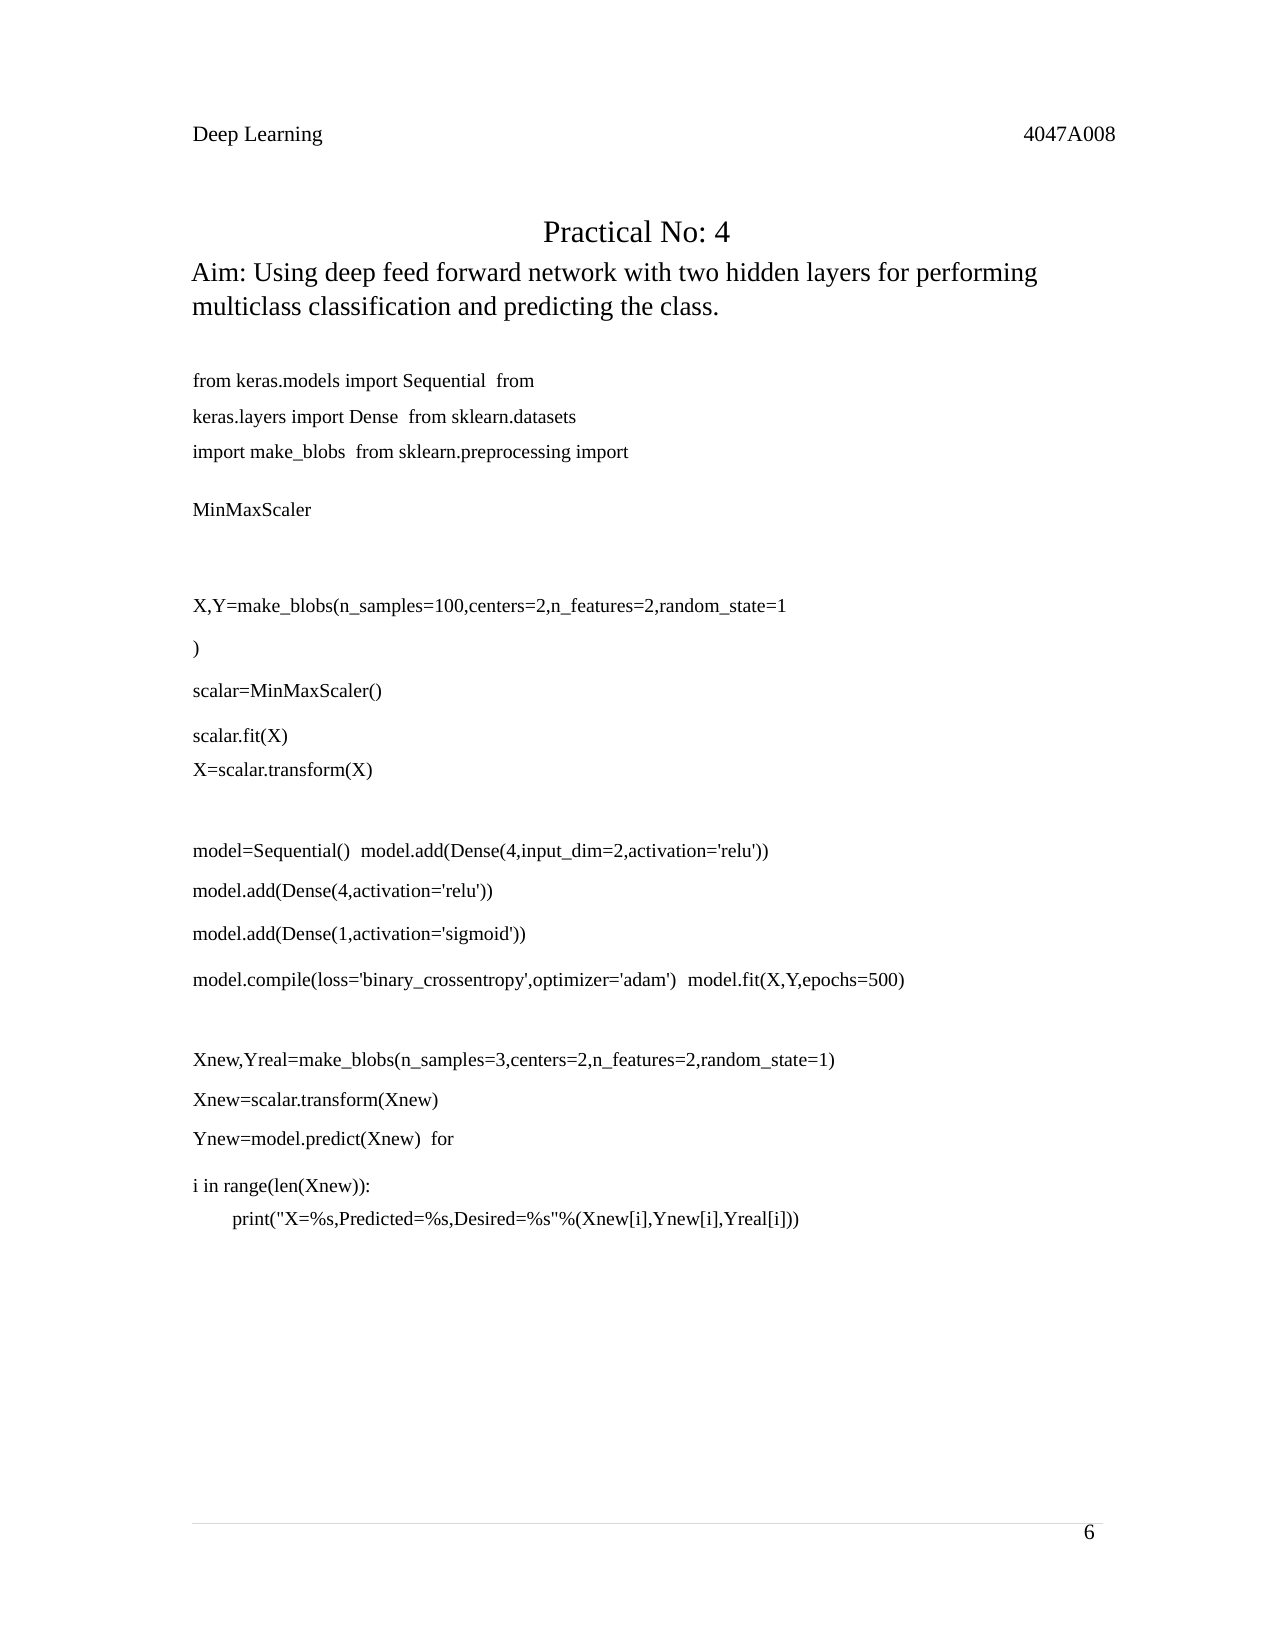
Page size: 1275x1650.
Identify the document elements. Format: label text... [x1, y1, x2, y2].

text scalar.fit(X) [192, 724, 906, 747]
text Ynew=model.predict(Xnew) for [192, 1126, 906, 1149]
text Xnew=scalar.transform(Xnew) [192, 1088, 906, 1111]
text ) [192, 636, 906, 658]
text model=Sequential() model.add(Dense(4,input_dim=2,activation='relu')) model.add(Dense(4,activation='relu')) model.add(Dense(1,activation='sigmoid')) [192, 839, 769, 945]
text i in range(len(Xnew)): [192, 1174, 906, 1197]
text print("X=%s,Predicted=%s,Desired=%s"%(Xnew[i],Ynew[i],Yreal[i])) [192, 1206, 906, 1229]
text Aim: Using deep feed forward network with two hidden layers for performing multiclass classification and predicting the class. [191, 256, 1130, 321]
text model.compile(loss='binary_crossentropy',optimizer='adam') model.fit(X,Y,epochs=500) [192, 968, 906, 991]
text Xnew,Yreal=make_blobs(n_samples=3,centers=2,n_features=2,random_state=1) [192, 1048, 906, 1071]
text X,Y=make_blobs(n_samples=100,centers=2,n_features=2,random_state=1 [192, 594, 906, 617]
text Practical No: 4 [194, 214, 1079, 249]
text X=scalar.transform(X) [192, 758, 906, 781]
text from keras.models import Sequential from keras.layers import Dense from sklearn.datasets import make_blobs from sklearn.preprocessing import MinMaxScaler [192, 369, 629, 523]
text scalar=MinMaxScaler() [192, 679, 906, 702]
text Deep Learning 4047A008 [192, 121, 1137, 147]
